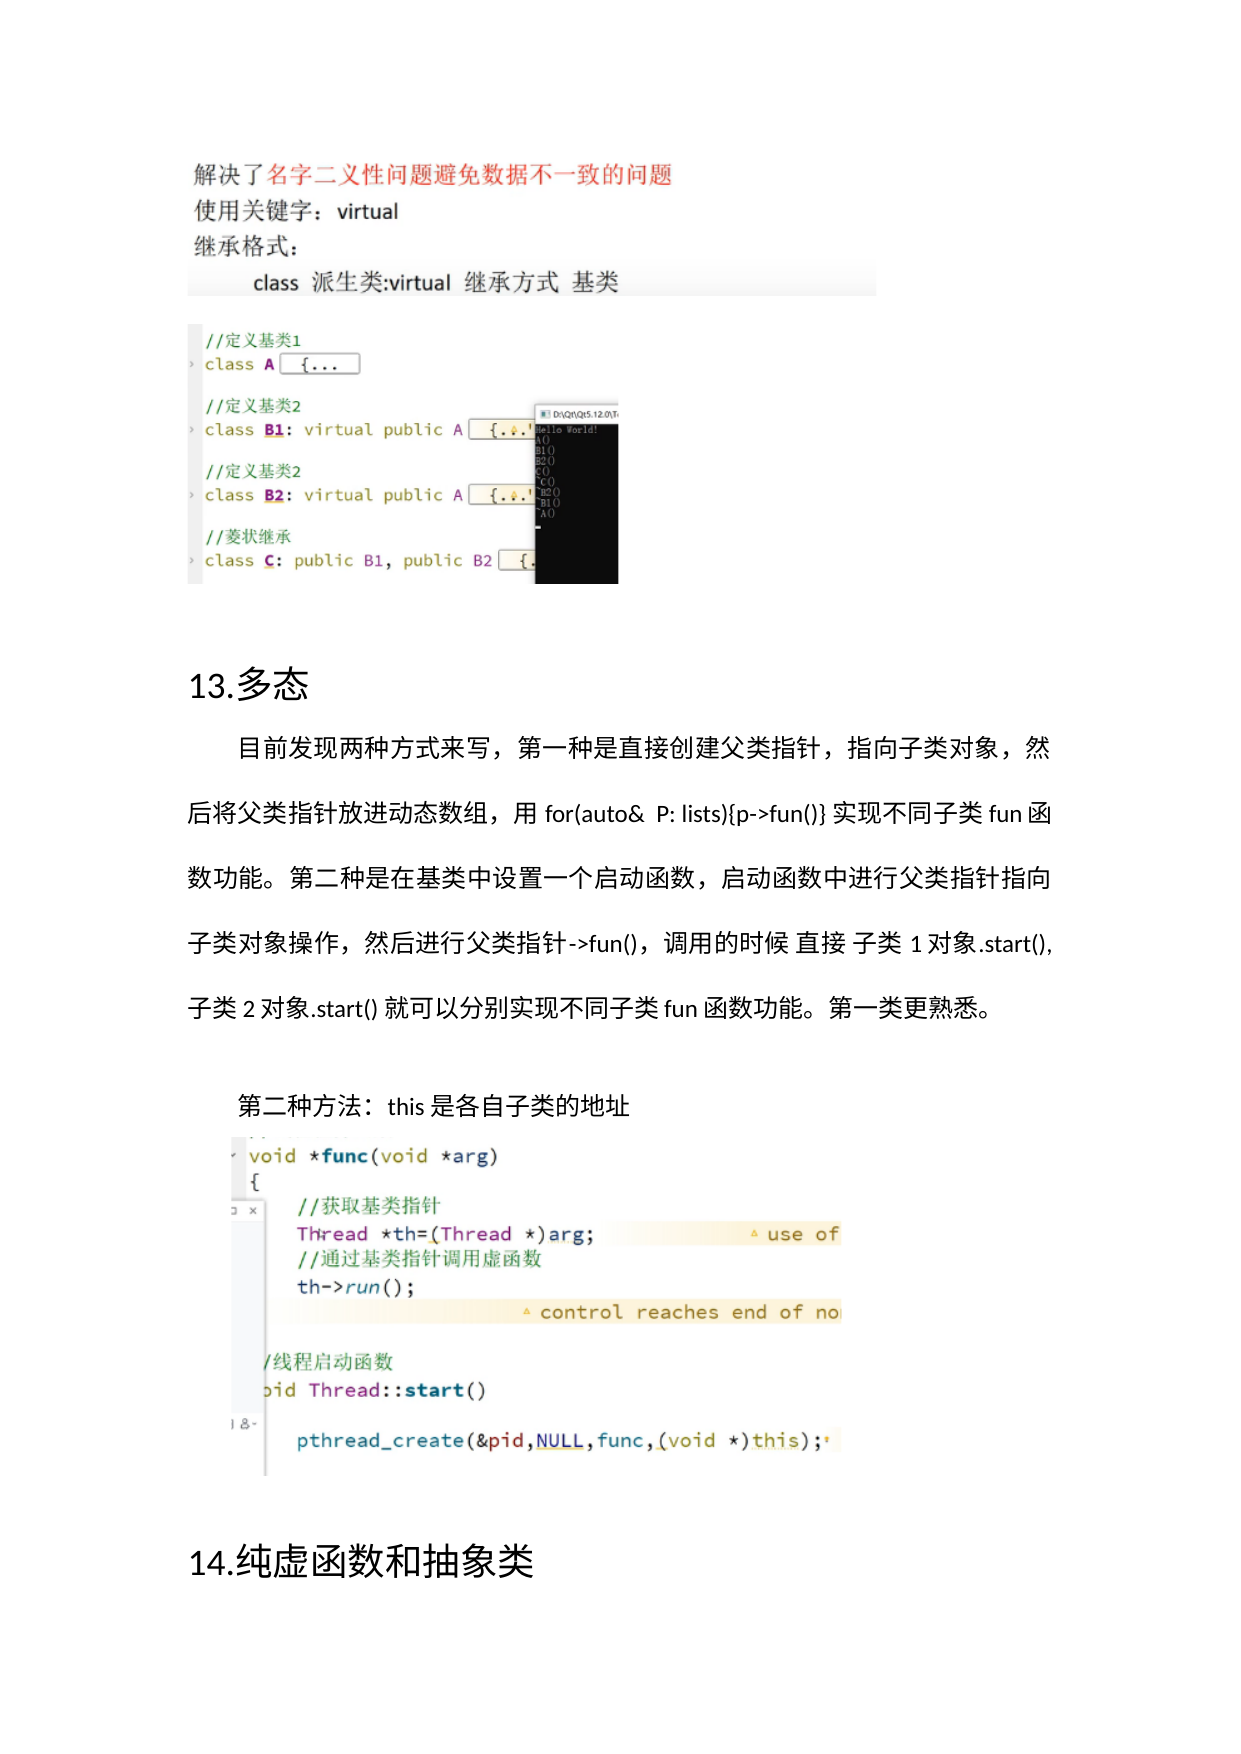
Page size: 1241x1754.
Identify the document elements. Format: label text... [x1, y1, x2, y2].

text 第二种方法：this 是各自子类的地址 [187, 1072, 1053, 1137]
text 13.多态 [187, 649, 1053, 714]
text 14.纯虚函数和抽象类 [187, 1527, 1053, 1592]
picture [187, 324, 619, 584]
text 目前发现两种方式来写，第一种是直接创建父类指针，指向子类对象，然后将父类指针放进动态数组，用for(auto& P: lists){p->fun()} 实现不同子类fun函数功能。第二种是在基类中设置一个启动函数，启动函数中进行父类指针指向子类对象操作，然后进行父类指针->fun()，调用的时候 直接 子类1对象.start(),子类2对象.start() 就可以分别实现不同子类fun函数功能。第一类更熟悉。 [187, 714, 1053, 1039]
picture [231, 1137, 842, 1476]
picture [187, 162, 877, 296]
